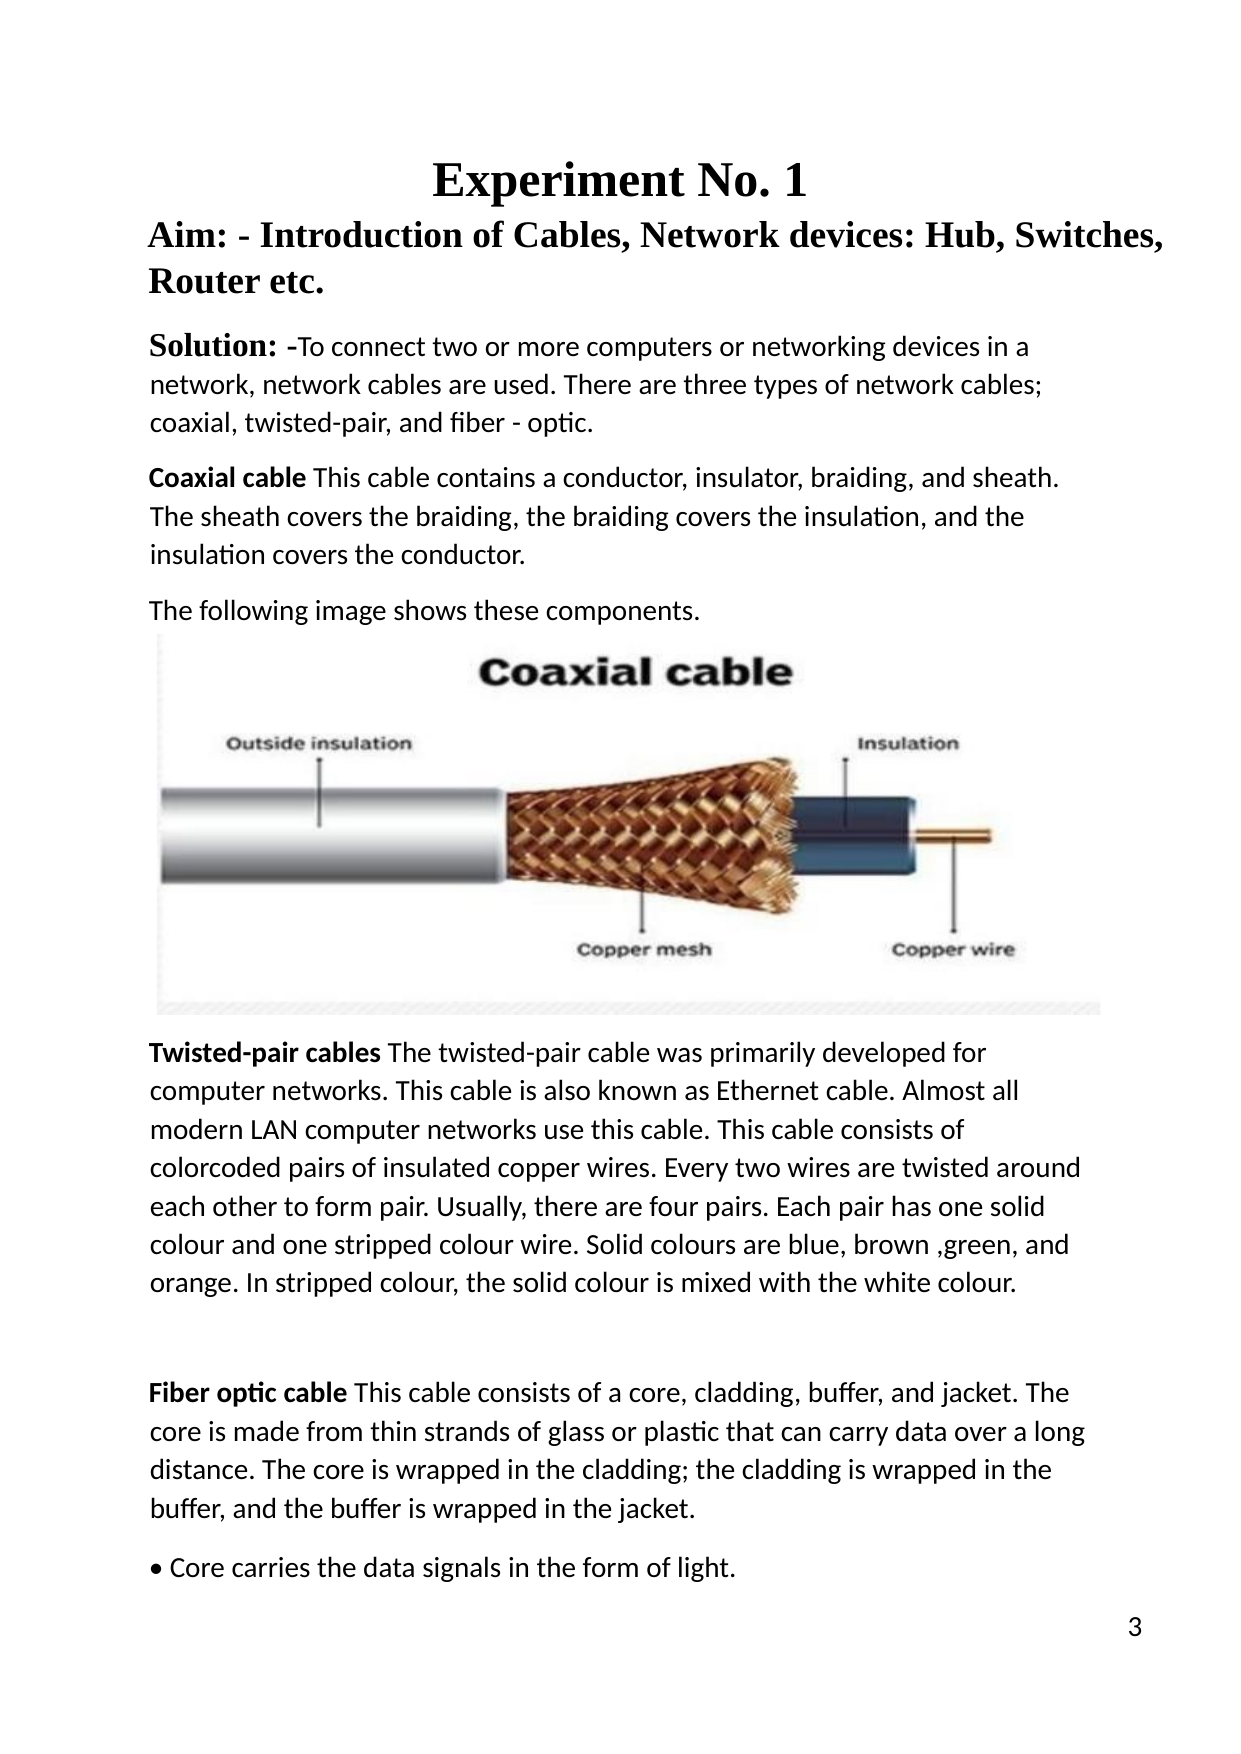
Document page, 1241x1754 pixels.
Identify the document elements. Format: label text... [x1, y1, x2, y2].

text The following image shows these components. [148, 592, 1092, 627]
text Fiber optic cable This cable consists of a core, cladding, buffer, and jacket. The core is made from thin strands of glass or plastic that can carry data over a long distance. The core is wrapped in the cladding; the cladding is wrapped in the buffer, and the buffer is wrapped in the jacket. [148, 1374, 1092, 1526]
text Twisted-pair cables The twisted-pair cable was primarily developed for computer networks. This cable is also known as Ethernet cable. Almost all modern LAN computer networks use this cable. This cable consists of colorcoded pairs of insulated copper wires. Every two wires are twisted around each other to form pair. Usually, there are four pairs. Each pair has one solid colour and one stripped colour wire. Solid colours are blue, brown ,green, and orange. In stripped colour, the solid colour is mixed with the white colour. [148, 1034, 1092, 1300]
text Solution: -To connect two or more computers or networking devices in a network, network cables are used. There are three types of network cables; coaxial, twisted-pair, and fiber - optic. [148, 325, 1092, 440]
list Core carries the data signals in the form of light. [148, 1549, 1092, 1585]
subtitle Experiment No. 1 [148, 150, 1092, 207]
picture [156, 634, 1101, 1015]
text Aim: - Introduction of Cables, Network devices: Hub, Switches, Router etc. [147, 212, 1228, 303]
text Coaxial cable This cable contains a conductor, insulator, braiding, and sheath. The sheath covers the braiding, the braiding covers the insulation, and the insulation covers the conductor. [148, 459, 1092, 572]
